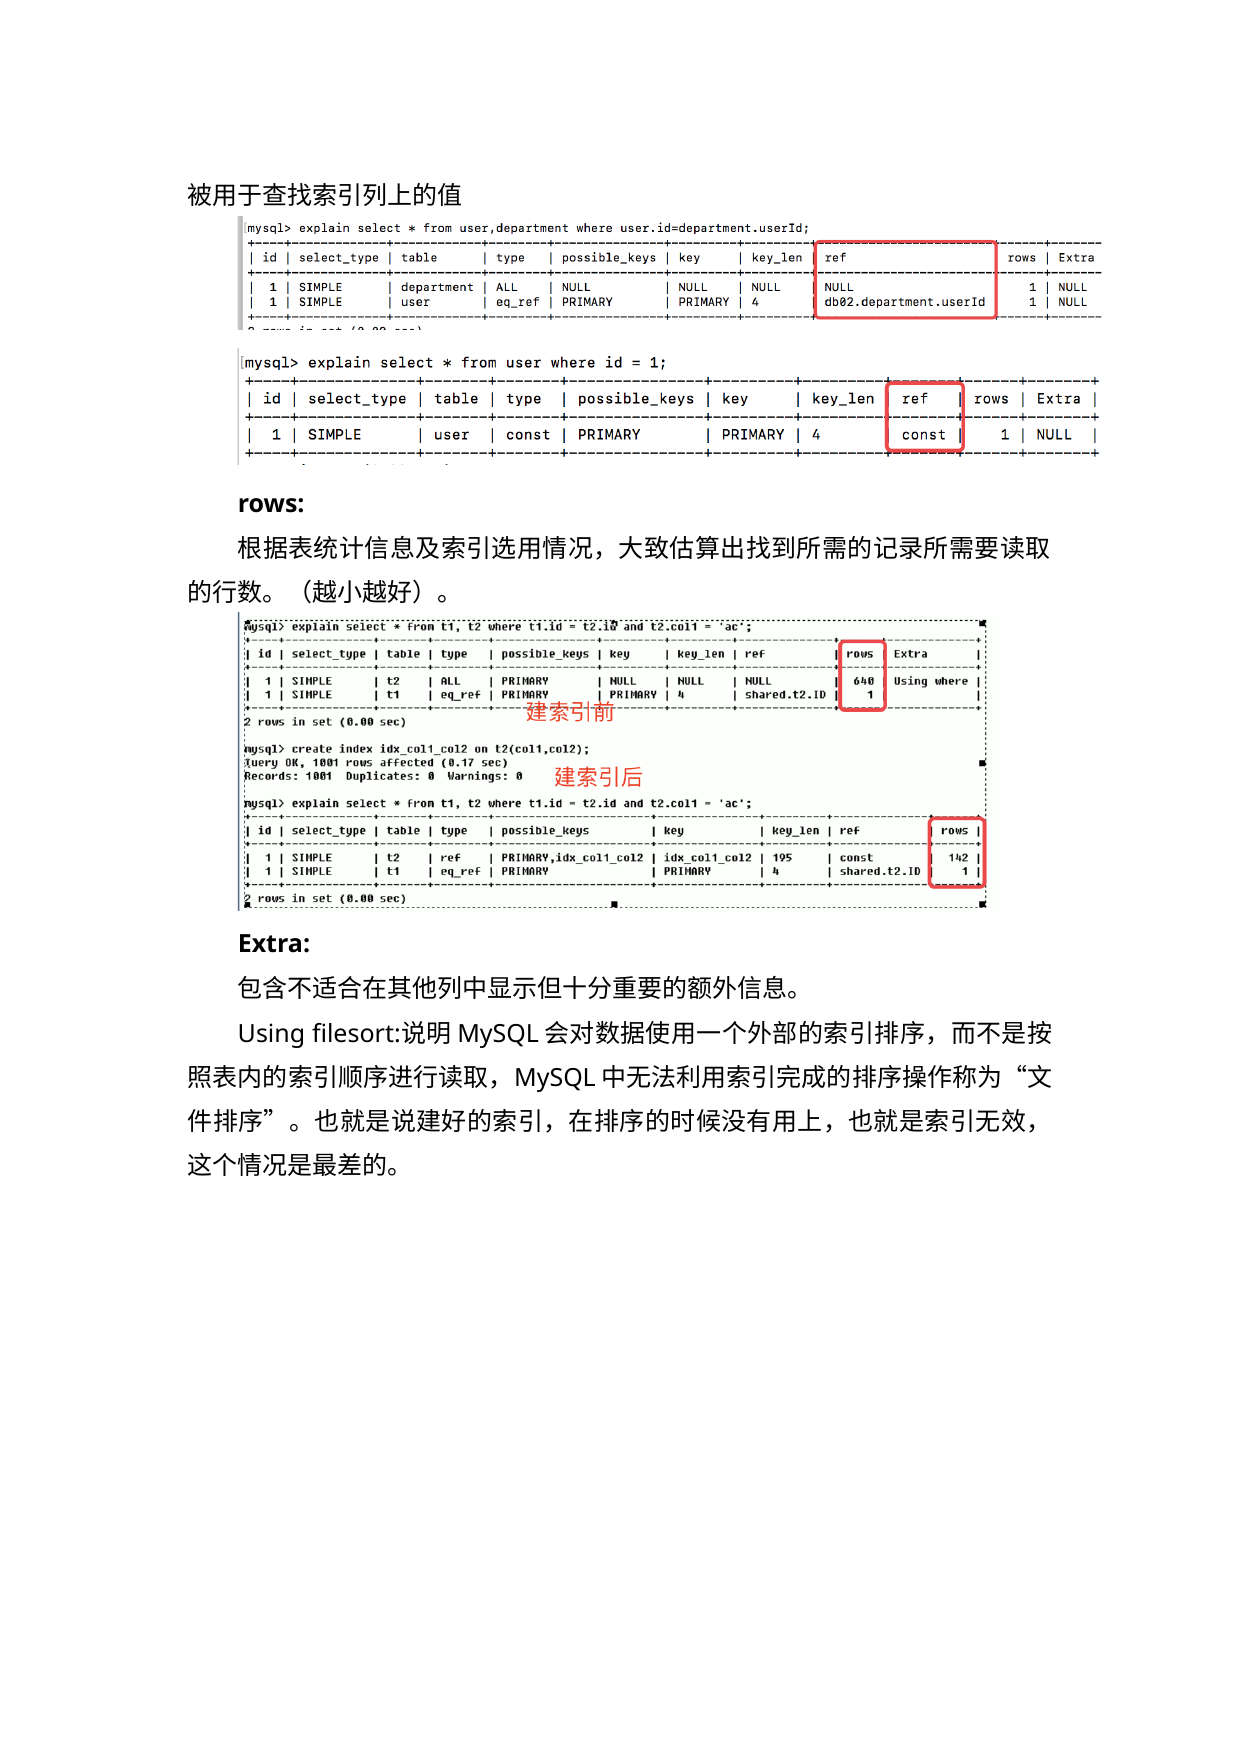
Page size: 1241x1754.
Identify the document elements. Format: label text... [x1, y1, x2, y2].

picture [237, 612, 1002, 911]
list 包含不适合在其他列中显示但十分重要的额外信息。 [187, 965, 1053, 1009]
list Extra: [187, 921, 1053, 965]
list 根据表统计信息及索引选用情况，大致估算出找到所需的记录所需要读取的行数。（越小越好）。 [187, 524, 1053, 613]
list rows: [187, 480, 1053, 524]
picture [237, 348, 1103, 465]
picture [237, 216, 1103, 330]
list Using filesort:说明MySQL会对数据使用一个外部的索引排序，而不是按照表内的索引顺序进行读取，MySQL中无法利用索引完成的排序操作称为“文件排序”。也就是说建好的索引，在排序的时候没有用上，也就是索引无效，这个情况是最差的。 [187, 1009, 1053, 1185]
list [187, 172, 1053, 216]
